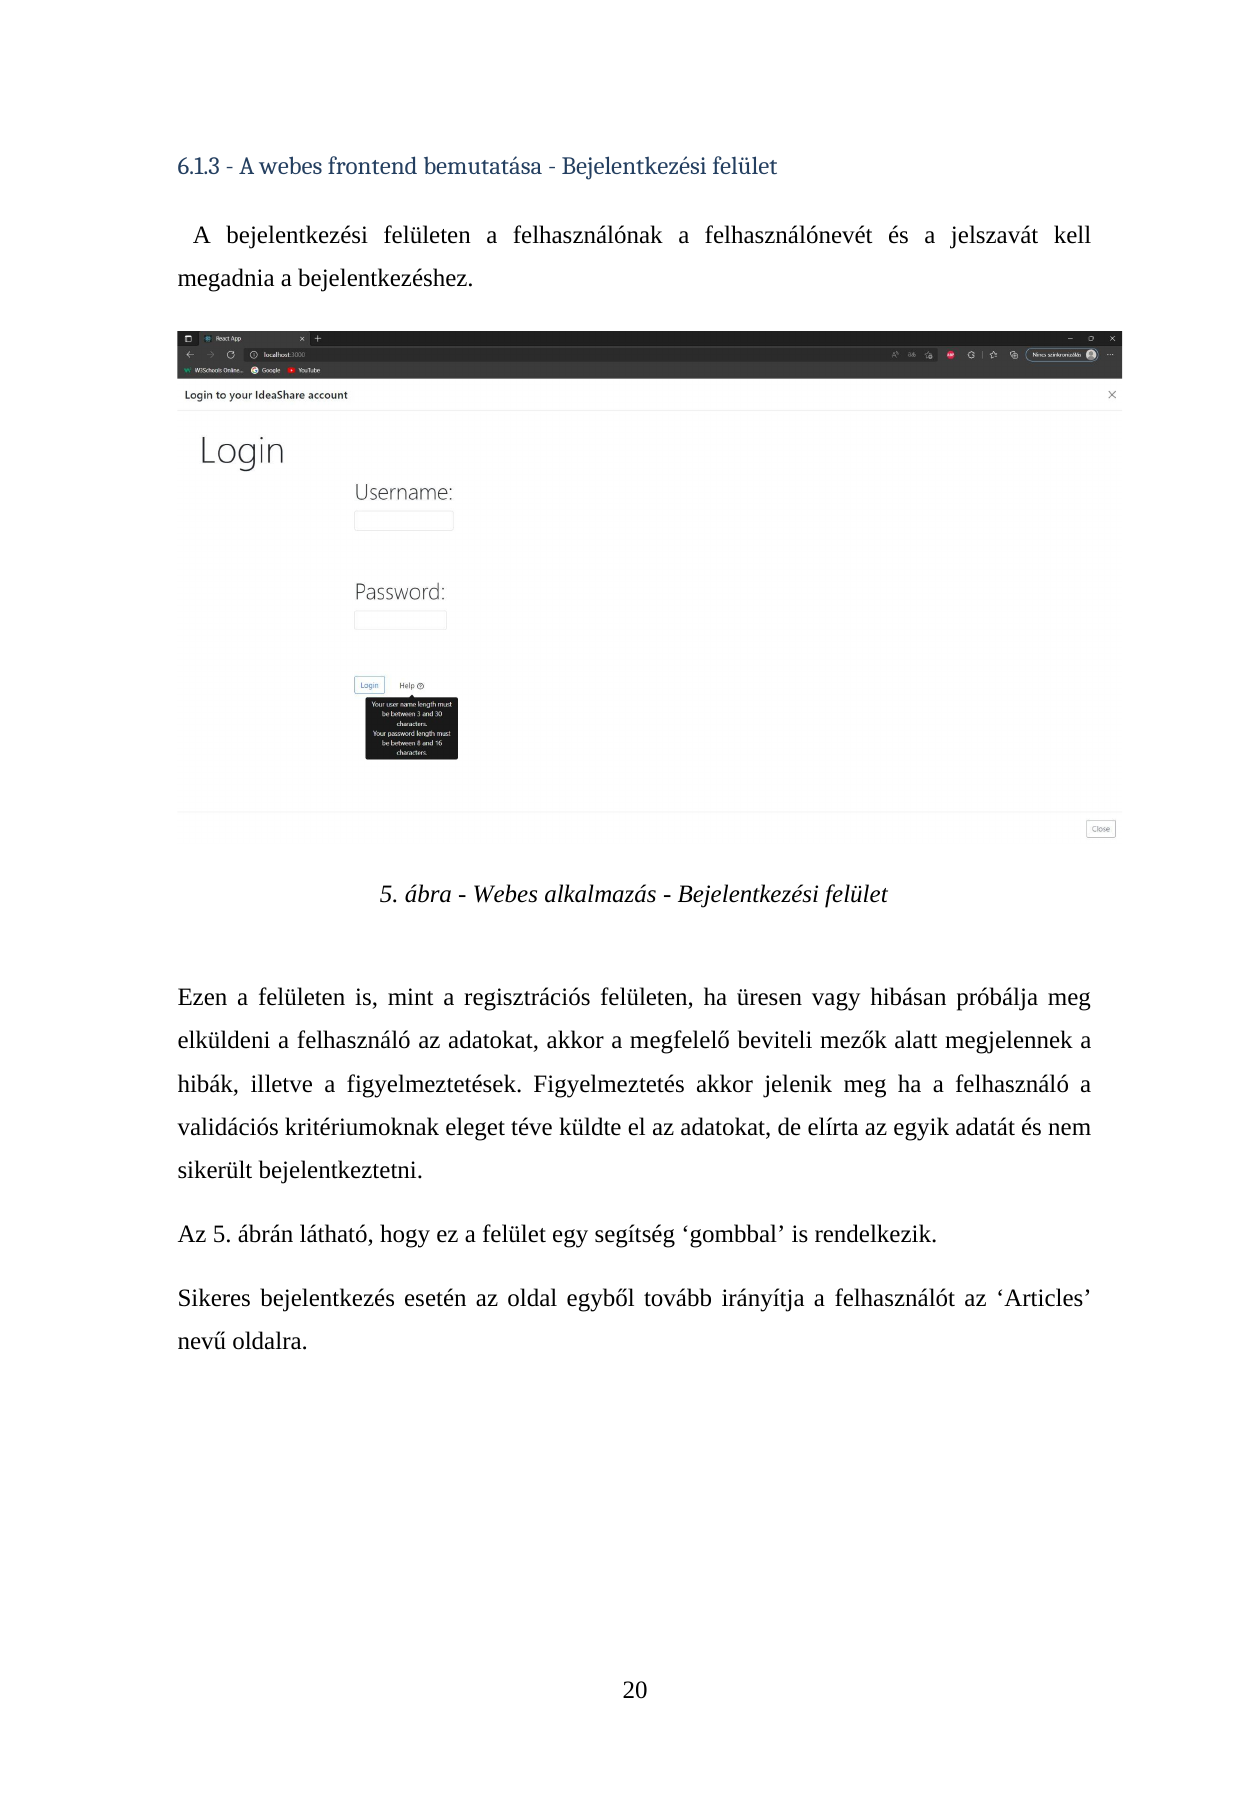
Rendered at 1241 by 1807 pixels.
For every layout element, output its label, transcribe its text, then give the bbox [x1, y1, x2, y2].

picture [177, 331, 1123, 844]
text Ezen a felületen is, mint a regisztrációs felületen, ha üresen vagy hibásan próbálja meg elküldeni a felhasználó az adatokat, akkor a megfelelő beviteli mezők alatt megjelennek a hibák, illetve a figyelmeztetések. Figyelmeztetés akkor jelenik meg ha a felhasználó a validációs kritériumoknak eleget téve küldte el az adatokat, de elírta az egyik adatát és nem sikerült bejelentkeztetni. [177, 982, 1092, 1184]
subtitle 6.1.3 - A webes frontend bemutatása - Bejelentkezési felület [177, 152, 1092, 181]
text A bejelentkezési felületen a felhasználónak a felhasználónevét és a jelszavát kell megadnia a bejelentkezéshez. [177, 220, 1092, 292]
text Sikeres bejelentkezés esetén az oldal egyből tovább irányítja a felhasználót az ‘Articles’ nevű oldalra. [177, 1283, 1092, 1355]
text Az 5. ábrán látható, hogy ez a felület egy segítség ‘gombbal’ is rendelkezik. [177, 1219, 1092, 1248]
text 5. ábra - Webes alkalmazás - Bejelentkezési felület [177, 879, 1092, 908]
